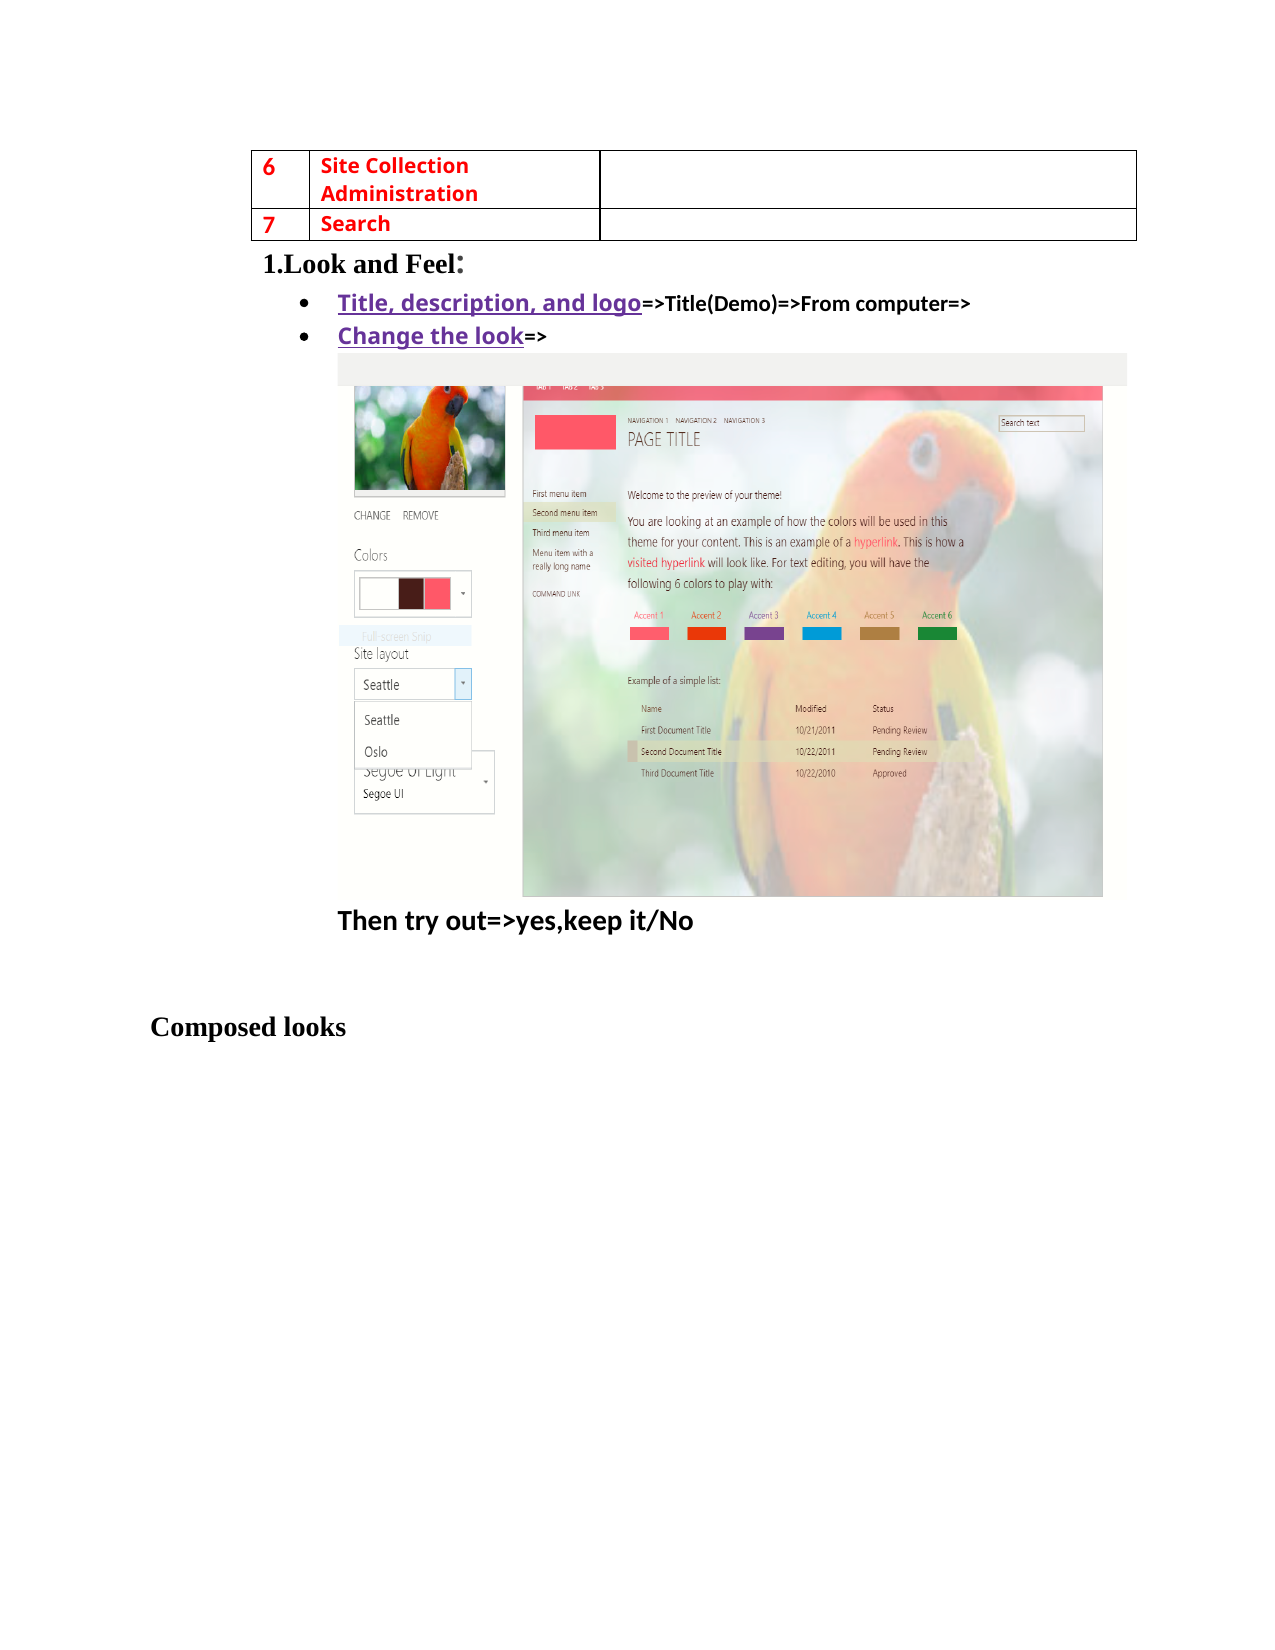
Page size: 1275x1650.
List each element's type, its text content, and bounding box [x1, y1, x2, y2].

picture [337, 353, 1128, 900]
list 1.Look and Feel: [262, 241, 1125, 283]
list Then try out=>yes,keep it/No [337, 902, 1125, 937]
table_cell 7 [252, 209, 309, 239]
table_cell [601, 209, 1136, 239]
list Change the look=> [300, 320, 1125, 351]
table_cell [601, 151, 1136, 208]
table_cell Site Collection Administration [310, 151, 599, 208]
subtitle Composed looks [150, 1011, 1125, 1043]
table_cell Search [310, 209, 599, 239]
list Title, description, and logo=>Title(Demo)=>From computer=> [300, 286, 1125, 318]
table_cell 6 [252, 151, 309, 208]
